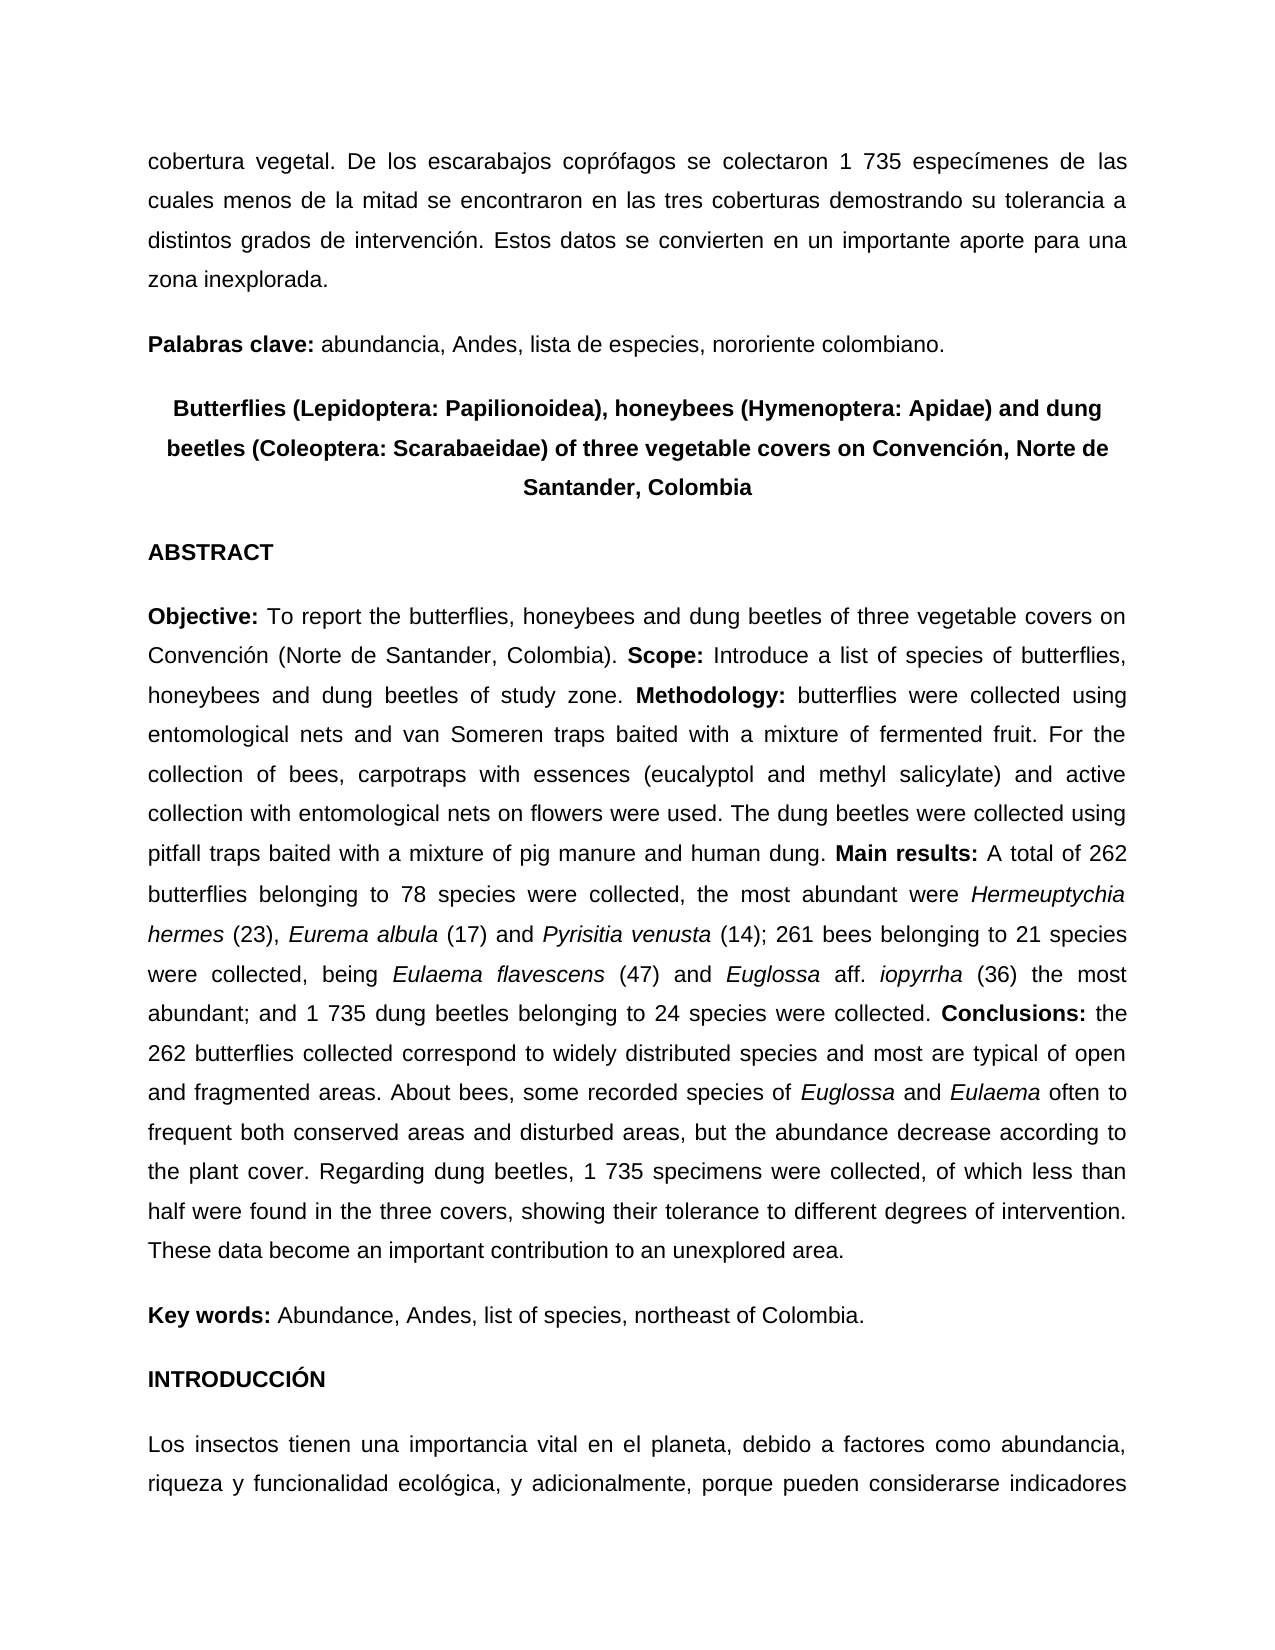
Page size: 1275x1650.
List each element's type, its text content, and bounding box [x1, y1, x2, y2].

text Objective: To report the butterflies, honeybees and dung beetles of three vegetable covers on Convención (Norte de Santander, Colombia). Scope: Introduce a list of species of butterflies, honeybees and dung beetles of study zone. Methodology: butterflies were collected using entomological nets and van Someren traps baited with a mixture of fermented fruit. For the collection of bees, carpotraps with essences (eucalyptol and methyl salicylate) and active collection with entomological nets on flowers were used. The dung beetles were collected using pitfall traps baited with a mixture of pig manure and human dung. Main results: A total of 262 butterflies belonging to 78 species were collected, the most abundant were Hermeuptychia hermes (23), Eurema albula (17) and Pyrisitia venusta (14); 261 bees belonging to 21 species were collected, being Eulaema flavescens (47) and Euglossa aff. iopyrrha (36) the most abundant; and 1 735 dung beetles belonging to 24 species were collected. Conclusions: the 262 butterflies collected correspond to widely distributed species and most are typical of open and fragmented areas. About bees, some recorded species of Euglossa and Eulaema often to frequent both conserved areas and disturbed areas, but the abundance decrease according to the plant cover. Regarding dung beetles, 1 735 specimens were collected, of which less than half were found in the three covers, showing their tolerance to different degrees of intervention. These data become an important contribution to an unexplored area. [148, 603, 1127, 1263]
text Objetivo: reportar las mariposas diurnas, abejas y escarabajos coprófagos de tres coberturas vegetales del municipio de Convención (Norte de Santander, Colombia). Alcance: publicar un listado de especies de mariposas, abejas y escarabajos coprófagos del Catatumbo. Metodología: las colectas de las mariposas se hicieron mediante redes entomológicas y trampas van Someren-Rydon cebadas con una mezcla de fruta fermentada; para las abejas se usaron trampas de botella cebadas con eucaliptol y salicilato de metilo, y colecta activa sobre flores con redes entomológicas, y los escarabajos coprófagos con trampas de caída cebadas con una mezcla de estiércol porcino y heces humanas. Resultados: Las 262 mariposas pertenecientes a 78 especies, siendo las más abundantes Hermeuptychia hermes (23), Eurema albula (17) y Pyrisitia venusta (14); se recolectaron 261 abejas organizadas en 21 especies, siendo Eulaema flavescens (47) y Euglossa aff. iopyrrha (36) las más abundantes; y 1 735 escarabajos coprófagos pertenecientes a 24 especies. Conclusiones: las 262 mariposas recolectadas corresponden a especies ampliamente distribuidas y en su gran mayoría, propias de zonas abiertas y fragmentadas. Con respecto a las abejas, algunas de las especies del género Euglossa y Eulaema registradas, suelen frecuentar tanto zonas conservadas como zonas con alguna perturbación, pero su abundancia disminuye de acuerdo con el tipo de cobertura vegetal. De los escarabajos coprófagos se colectaron 1 735 especímenes de las cuales menos de la mitad se encontraron en las tres coberturas demostrando su tolerancia a distintos grados de intervención. Estos datos se convierten en un importante aporte para una zona inexplorada. [148, 148, 1127, 292]
text Palabras clave: abundancia, Andes, lista de especies, nororiente colombiano. [148, 331, 1127, 357]
text INTRODUCCIÓN [148, 1366, 1127, 1392]
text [148, 1431, 1127, 1496]
text Butterflies (Lepidoptera: Papilionoidea), honeybees (Hymenoptera: Apidae) and dung beetles (Coleoptera: Scarabaeidae) of three vegetable covers on Convención, Norte de Santander, Colombia [148, 395, 1127, 500]
text ABSTRACT [148, 538, 1127, 565]
text Key words: Abundance, Andes, list of species, northeast of Colombia. [148, 1302, 1127, 1328]
